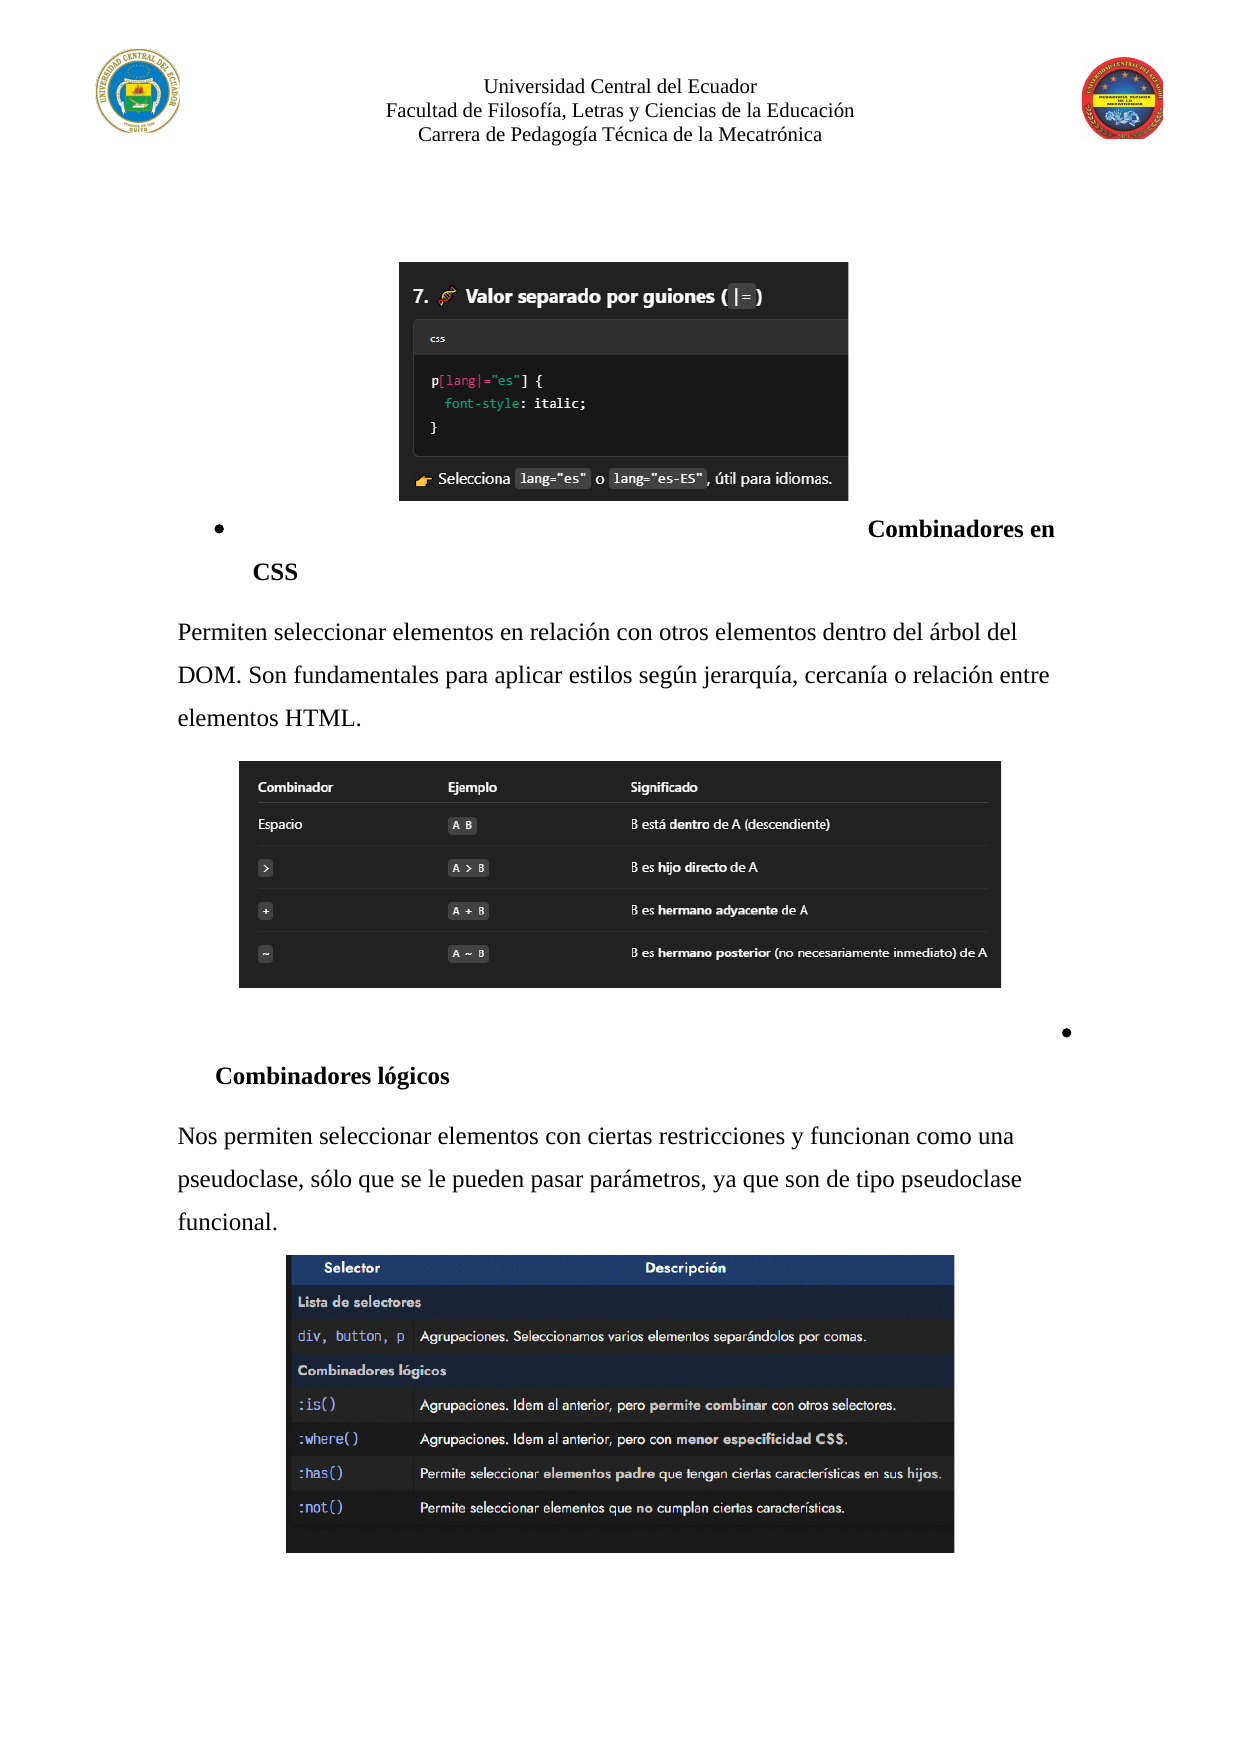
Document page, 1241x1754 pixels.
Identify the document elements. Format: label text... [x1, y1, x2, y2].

list Combinadores en CSS [215, 514, 1063, 586]
picture [239, 761, 1002, 988]
picture [399, 262, 849, 501]
text Permiten seleccionar elementos en relación con otros elementos dentro del árbol del DOM. Son fundamentales para aplicar estilos según jerarquía, cercanía o relación entre elementos HTML. [177, 617, 1063, 732]
text Nos permiten seleccionar elementos con ciertas restricciones y funcionan como una pseudoclase, sólo que se le pueden pasar parámetros, ya que son de tipo pseudoclase funcional. [177, 1121, 1063, 1236]
list Combinadores lógicos [215, 1018, 1063, 1090]
picture [1081, 57, 1163, 139]
picture [286, 1255, 955, 1553]
picture [95, 48, 180, 133]
